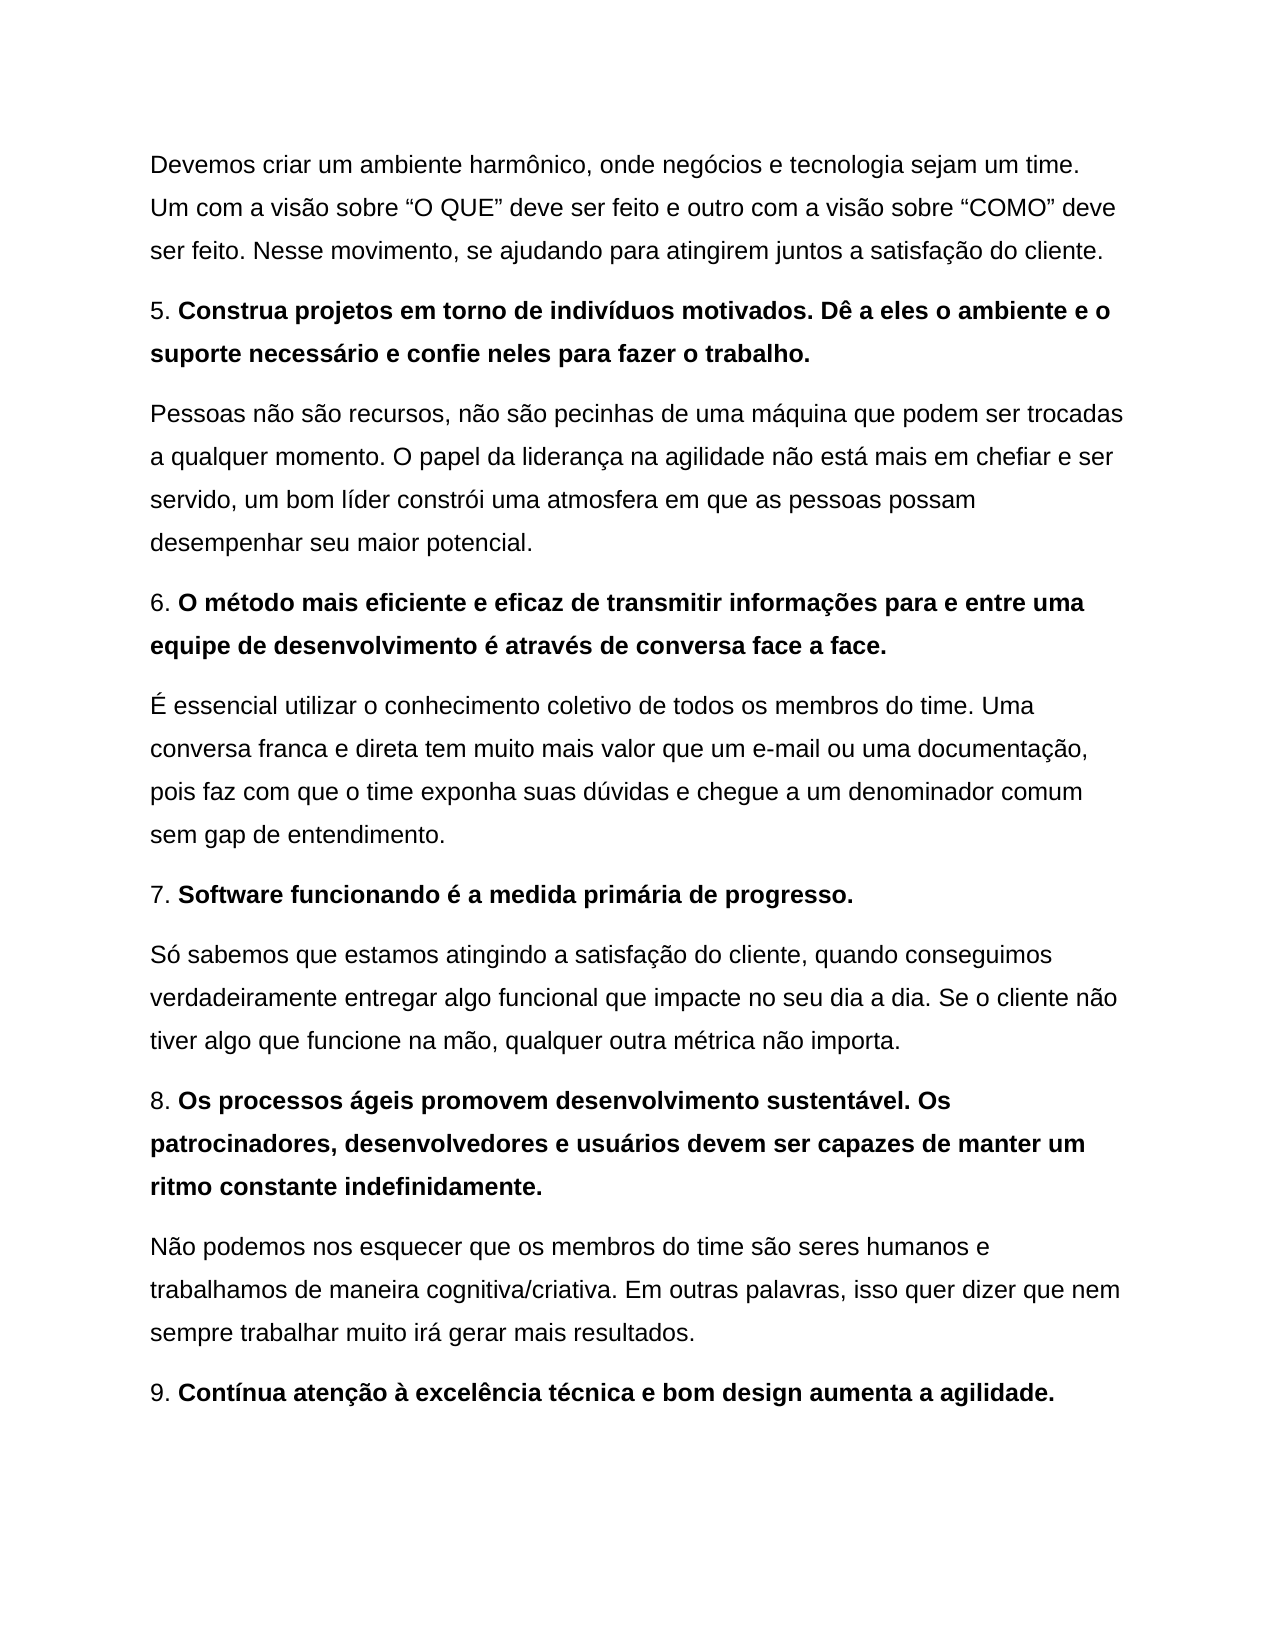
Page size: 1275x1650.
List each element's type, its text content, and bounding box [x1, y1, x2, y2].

text Pessoas não são recursos, não são pecinhas de uma máquina que podem ser trocadas a qualquer momento. O papel da liderança na agilidade não está mais em chefiar e ser servido, um bom líder constrói uma atmosfera em que as pessoas possam desempenhar seu maior potencial. [150, 399, 1125, 557]
text 9. Contínua atenção à excelência técnica e bom design aumenta a agilidade. [150, 1378, 1125, 1407]
text Só sabemos que estamos atingindo a satisfação do cliente, quando conseguimos verdadeiramente entregar algo funcional que impacte no seu dia a dia. Se o cliente não tiver algo que funcione na mão, qualquer outra métrica não importa. [150, 940, 1125, 1055]
text Não podemos nos esquecer que os membros do time são seres humanos e trabalhamos de maneira cognitiva/criativa. Em outras palavras, isso quer dizer que nem sempre trabalhar muito irá gerar mais resultados. [150, 1232, 1125, 1347]
text 5. Construa projetos em torno de indivíduos motivados. Dê a eles o ambiente e o suporte necessário e confie neles para fazer o trabalho. [150, 296, 1125, 368]
text Devemos criar um ambiente harmônico, onde negócios e tecnologia sejam um time. Um com a visão sobre “O QUE” deve ser feito e outro com a visão sobre “COMO” deve ser feito. Nesse movimento, se ajudando para atingirem juntos a satisfação do cliente. [150, 150, 1125, 265]
text 7. Software funcionando é a medida primária de progresso. [150, 880, 1125, 909]
text 8. Os processos ágeis promovem desenvolvimento sustentável. Os patrocinadores, desenvolvedores e usuários devem ser capazes de manter um ritmo constante indefinidamente. [150, 1086, 1125, 1201]
text 6. O método mais eficiente e eficaz de transmitir informações para e entre uma equipe de desenvolvimento é através de conversa face a face. [150, 588, 1125, 660]
text É essencial utilizar o conhecimento coletivo de todos os membros do time. Uma conversa franca e direta tem muito mais valor que um e-mail ou uma documentação, pois faz com que o time exponha suas dúvidas e chegue a um denominador comum sem gap de entendimento. [150, 691, 1125, 849]
